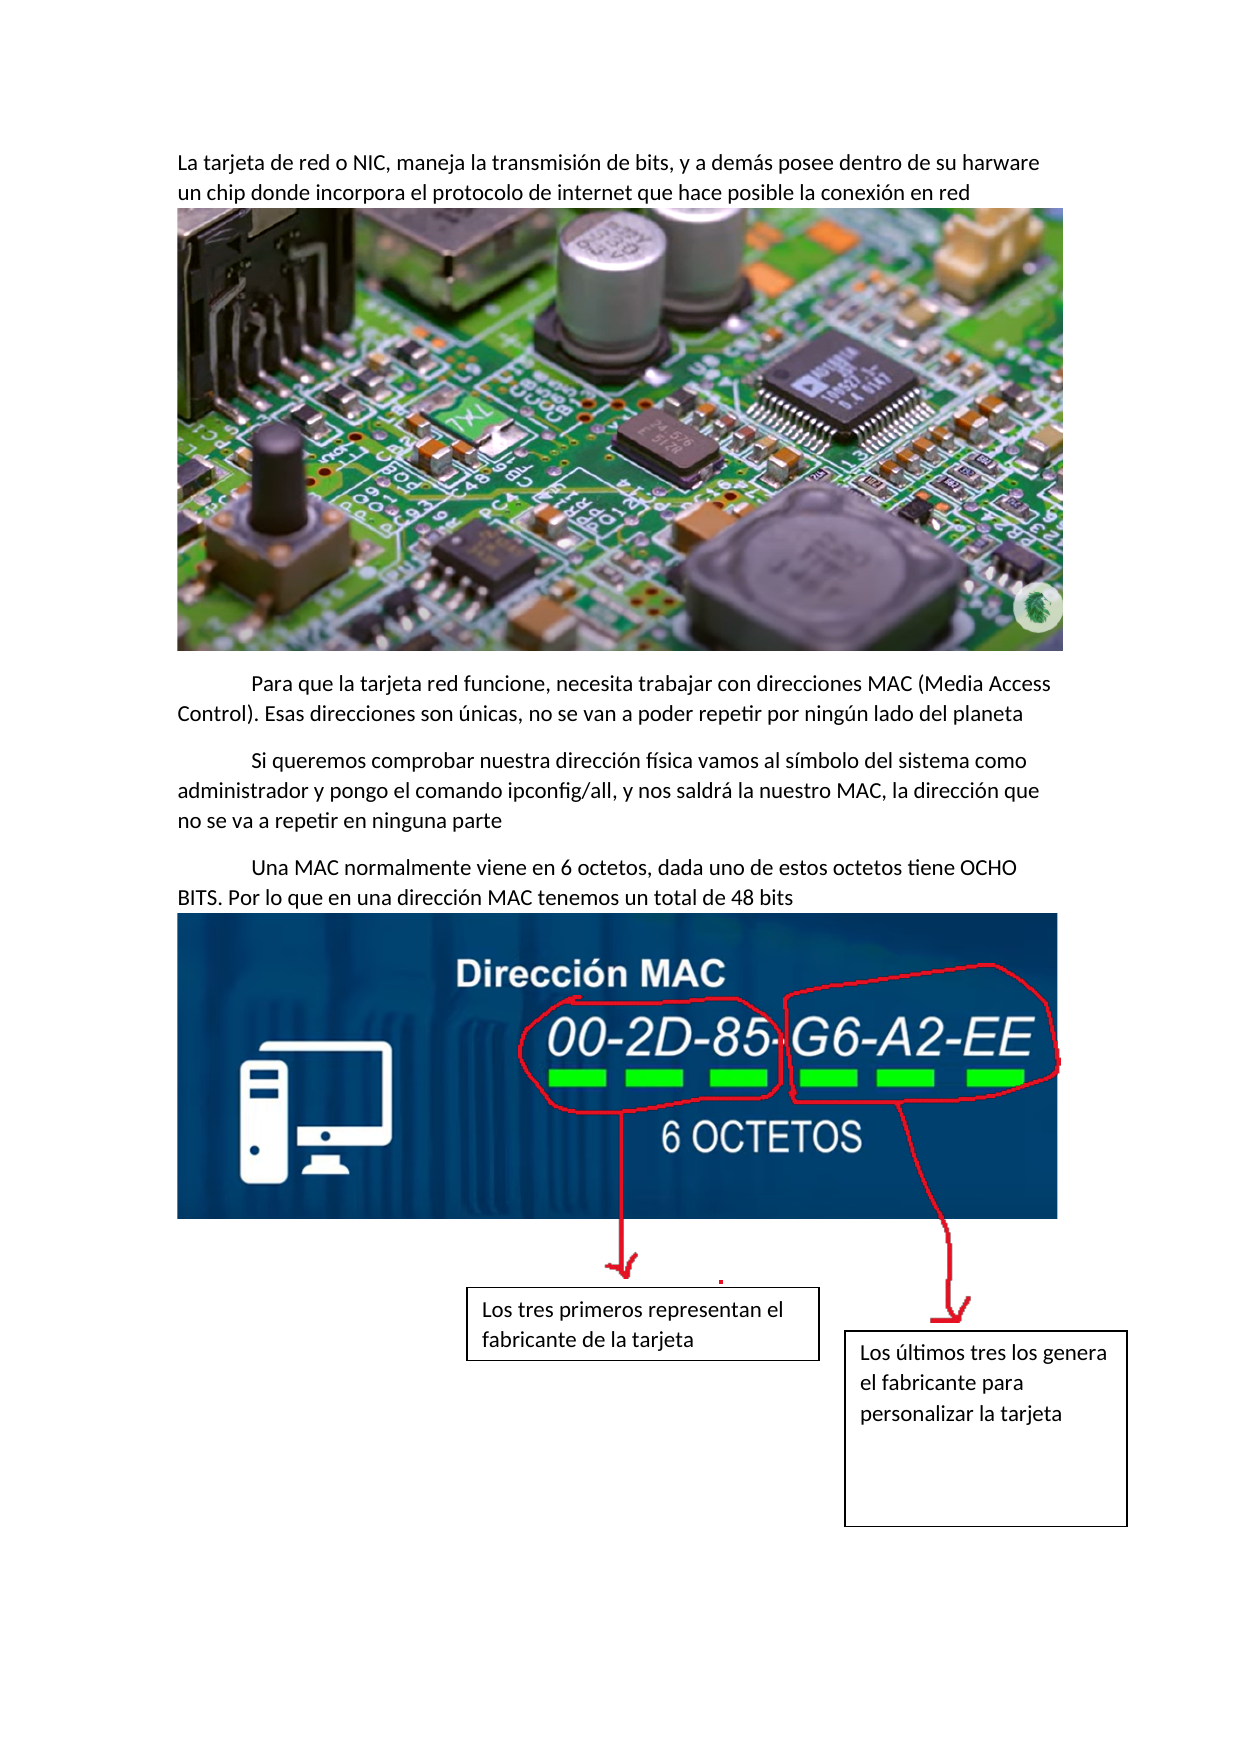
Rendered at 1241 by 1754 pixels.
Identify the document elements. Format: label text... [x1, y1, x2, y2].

text Si queremos comprobar nuestra dirección física vamos al símbolo del sistema como administrador y pongo el comando ipconfig/all, y nos saldrá la nuestro MAC, la dirección que no se va a repetir en ninguna parte [177, 746, 1063, 834]
picture [177, 208, 1063, 651]
text Una MAC normalmente viene en 6 octetos, dada uno de estos octetos tiene OCHO BITS. Por lo que en una dirección MAC tenemos un total de 48 bits [177, 853, 1063, 1219]
text Para que la tarjeta red funcione, necesita trabajar con direcciones MAC (Media Access Control). Esas direcciones son únicas, no se van a poder repetir por ningún lado del planeta [177, 669, 1063, 727]
picture [177, 913, 1061, 1323]
text La tarjeta de red o NIC, maneja la transmisión de bits, y a demás posee dentro de su harware un chip donde incorpora el protocolo de internet que hace posible la conexión en red [177, 148, 1063, 208]
